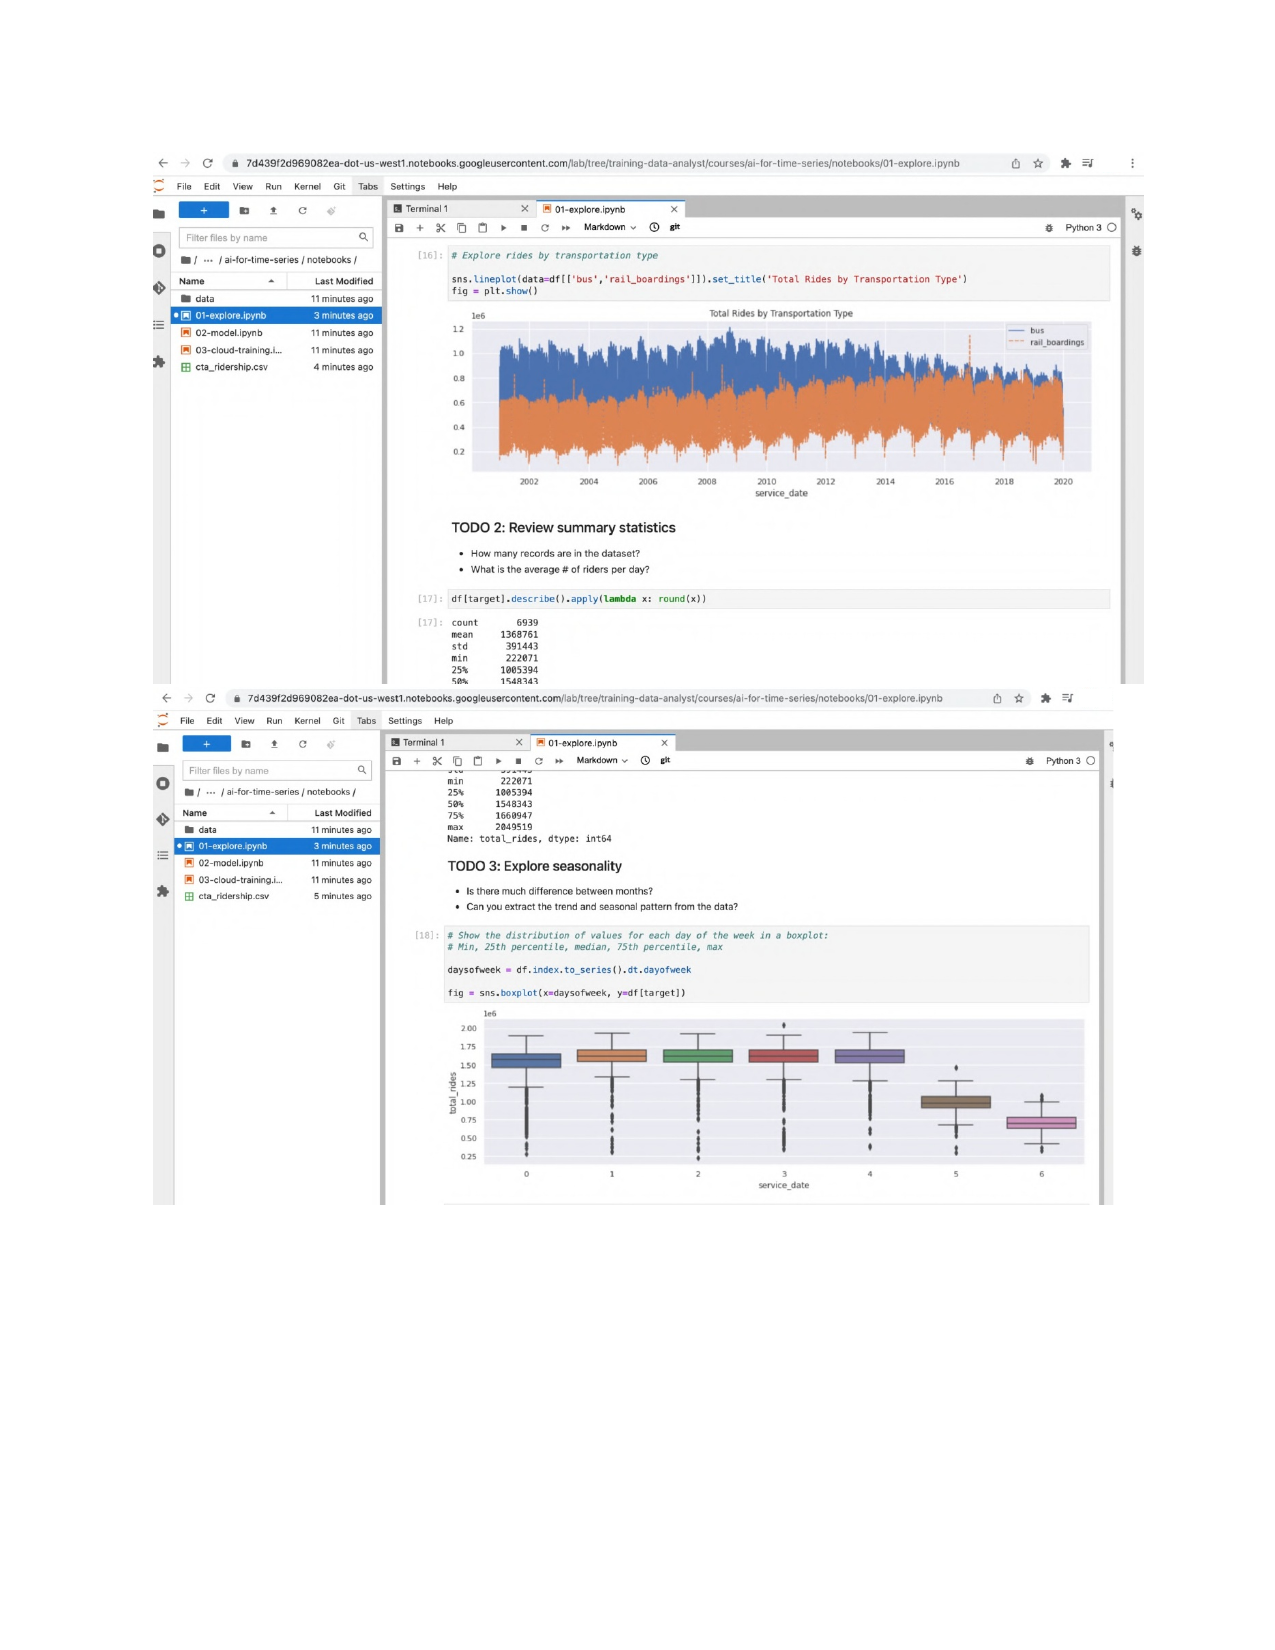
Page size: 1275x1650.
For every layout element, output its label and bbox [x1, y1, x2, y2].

picture [153, 687, 1114, 1205]
picture [153, 152, 1144, 684]
